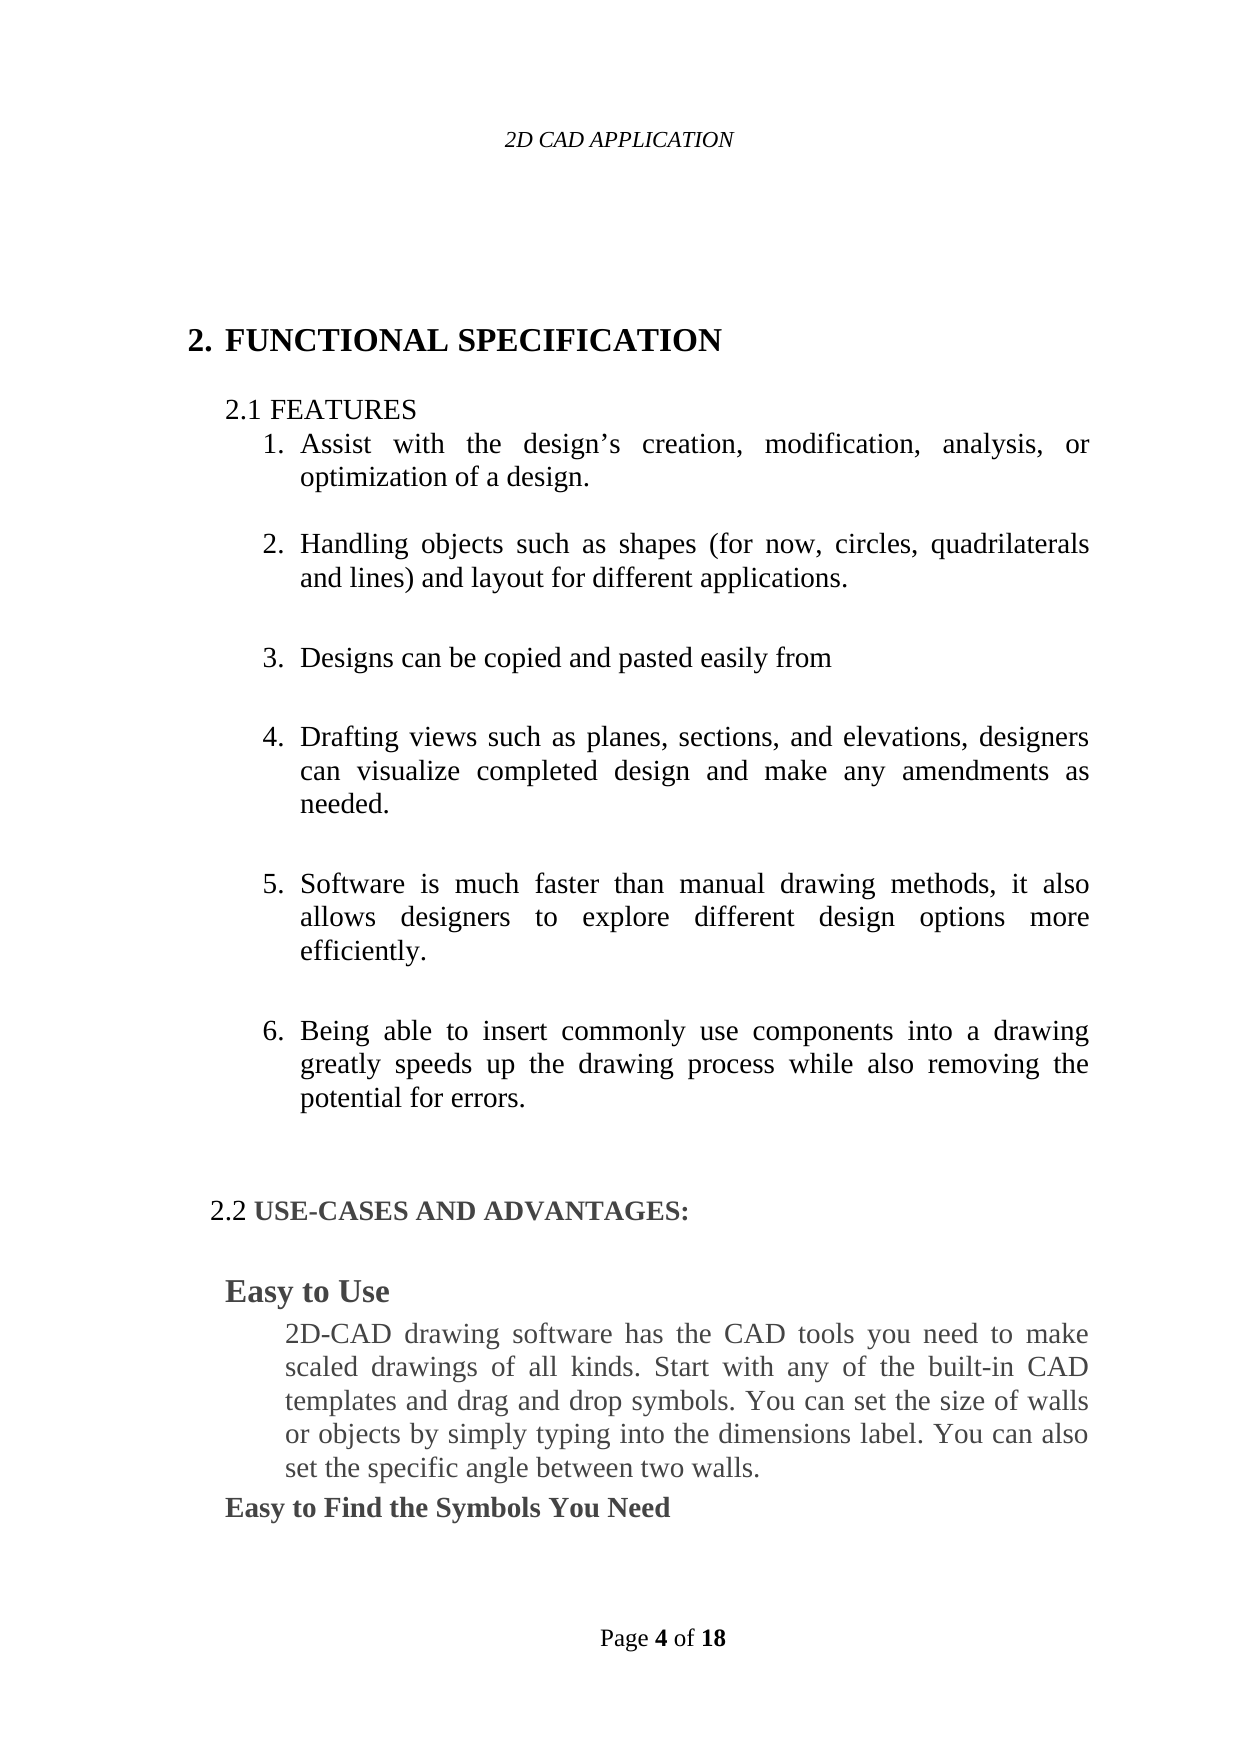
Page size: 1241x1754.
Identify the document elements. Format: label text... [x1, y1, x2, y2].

list Designs can be copied and pasted easily from [262, 640, 1090, 673]
text 2D-CAD drawing software has the CAD tools you need to make scaled drawings of all kinds. Start with any of the built-in CAD templates and drag and drop symbols. You can set the size of walls or objects by simply typing into the dimensions label. You can also set the specific angle between two walls. [285, 1316, 1090, 1483]
list Being able to insert commonly use components into a drawing greatly speeds up the drawing process while also removing the potential for errors. [262, 1013, 1090, 1113]
list FUNCTIONAL SPECIFICATION [187, 321, 1090, 359]
list Handling objects such as shapes (for now, circles, quadrilaterals and lines) and layout for different applications. [262, 527, 1090, 594]
list Assist with the design’s creation, modification, analysis, or optimization of a design. [262, 426, 1090, 493]
list FEATURES [225, 392, 1090, 426]
text 2.2 USE-CASES AND ADVANTAGES: [210, 1193, 1090, 1226]
list Software is much faster than manual drawing methods, it also allows designers to explore different design options more efficiently. [262, 866, 1090, 967]
list Drafting views such as planes, sections, and elevations, designers can visualize completed design and make any amendments as needed. [262, 719, 1090, 820]
text Easy to Use [225, 1271, 1090, 1309]
subtitle Easy to Find the Symbols You Need [225, 1490, 1090, 1523]
